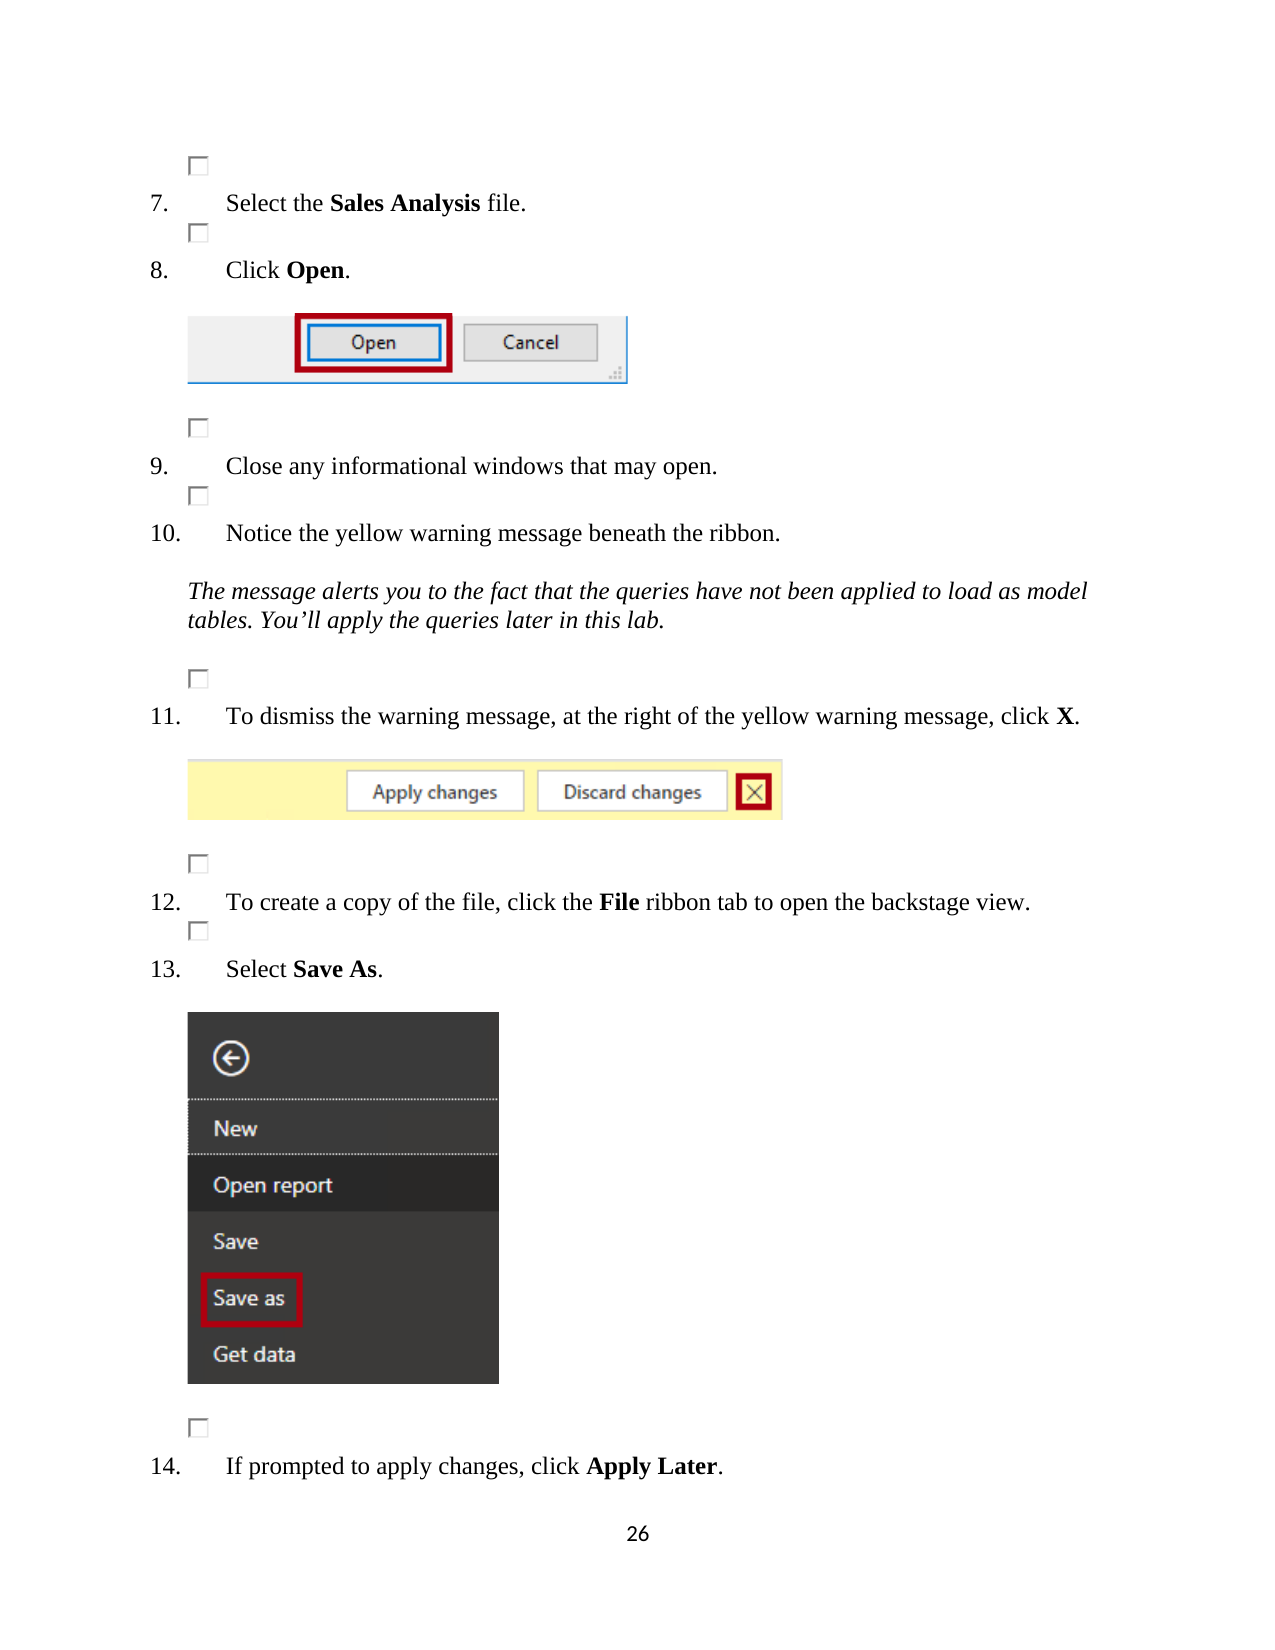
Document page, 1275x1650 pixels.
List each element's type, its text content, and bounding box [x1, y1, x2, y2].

list If prompted to apply changes, click Apply Later. [150, 1412, 1162, 1479]
list Click Open. [150, 217, 1162, 284]
picture [187, 759, 783, 820]
list Select Save As. [150, 916, 1162, 983]
text The message alerts you to the fact that the queries have not been applied to load as model tables. You’ll apply the queries later in this lab. [187, 576, 1162, 634]
picture [187, 1012, 499, 1384]
list To dismiss the warning message, at the right of the yellow warning message, click X. [150, 663, 1162, 730]
list Notice the yellow warning message beneath the ribbon. [150, 480, 1162, 547]
list Select the Sales Analysis file. [150, 150, 1162, 217]
list To create a copy of the file, click the File ribbon tab to open the backstage view. [150, 848, 1162, 916]
list Close any informational windows that may open. [150, 413, 1162, 480]
picture [187, 313, 628, 384]
